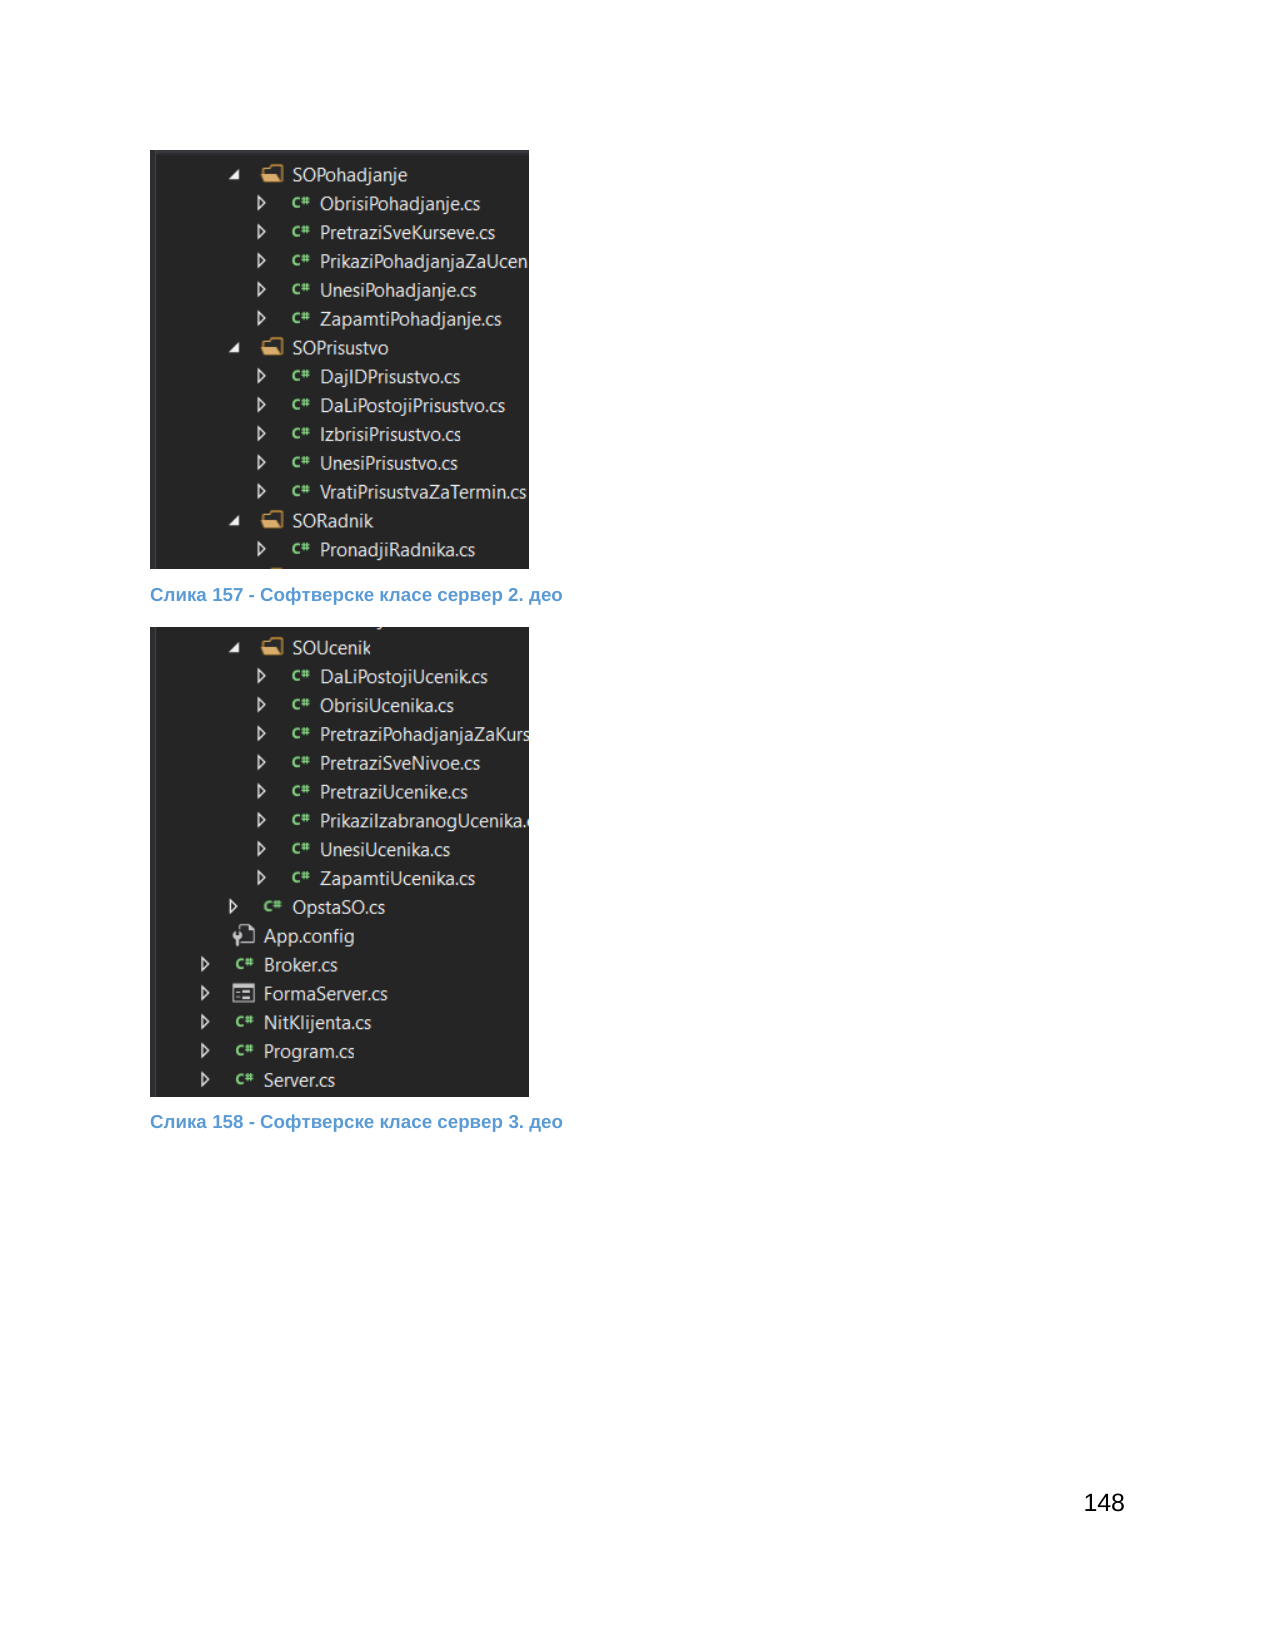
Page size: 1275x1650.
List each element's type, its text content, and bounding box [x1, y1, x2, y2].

text Слика 157 - Софтверске класе сервер 2. део [150, 583, 1125, 605]
picture [150, 627, 529, 1097]
picture [150, 150, 529, 569]
text Слика 158 - Софтверске класе сервер 3. део [150, 1111, 1125, 1132]
